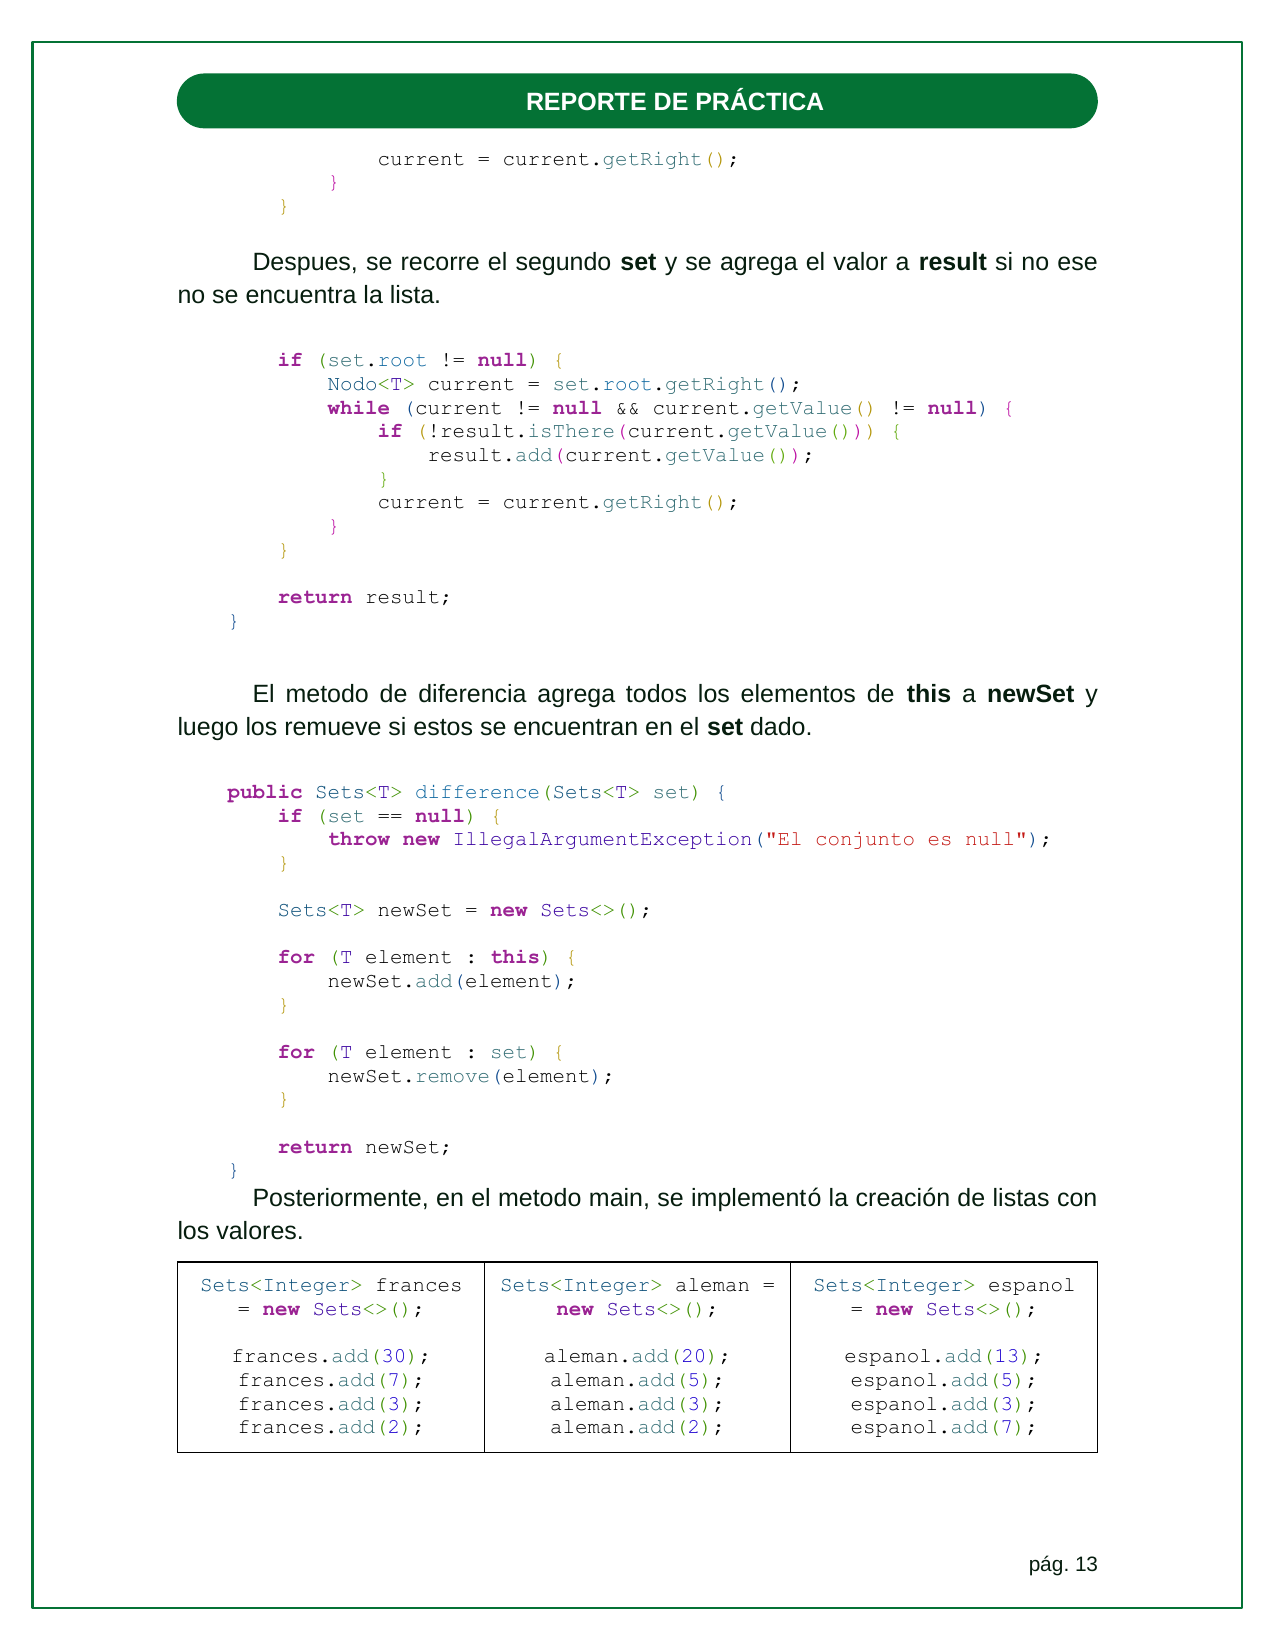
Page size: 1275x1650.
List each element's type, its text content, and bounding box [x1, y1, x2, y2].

text public Sets<T> difference(Sets<T> set) { if (set == null) { throw new IllegalArgumentException("El conjunto es null"); } Sets<T> newSet = new Sets<>(); for (T element : this) { newSet.add(element); } for (T element : set) { newSet.remove(element); } return newSet; } [177, 757, 1098, 1183]
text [177, 148, 1098, 247]
table_header Sets<Integer> espanol = new Sets<>(); espanol.add(13); espanol.add(5); espanol.add(3); espanol.add(7); [791, 1263, 1097, 1452]
text Despues, se recorre el segundo set y se agrega el valor a result si no ese no se encuentra la lista. [177, 247, 1098, 309]
text Posteriormente, en el metodo main, se implementó la creación de listas con los valores. [177, 1183, 1098, 1245]
table_header Sets<Integer> aleman = new Sets<>(); aleman.add(20); aleman.add(5); aleman.add(3); aleman.add(2); [485, 1263, 790, 1452]
text if (set.root != null) { Nodo<T> current = set.root.getRight(); while (current != null && current.getValue() != null) { if (!result.isThere(current.getValue())) { result.add(current.getValue()); } current = current.getRight(); } } return result; } [177, 326, 1098, 633]
text El metodo de diferencia agrega todos los elementos de this a newSet y luego los remueve si estos se encuentran en el set dado. [177, 679, 1098, 741]
table_header Sets<Integer> frances = new Sets<>(); frances.add(30); frances.add(7); frances.add(3); frances.add(2); [178, 1263, 484, 1452]
